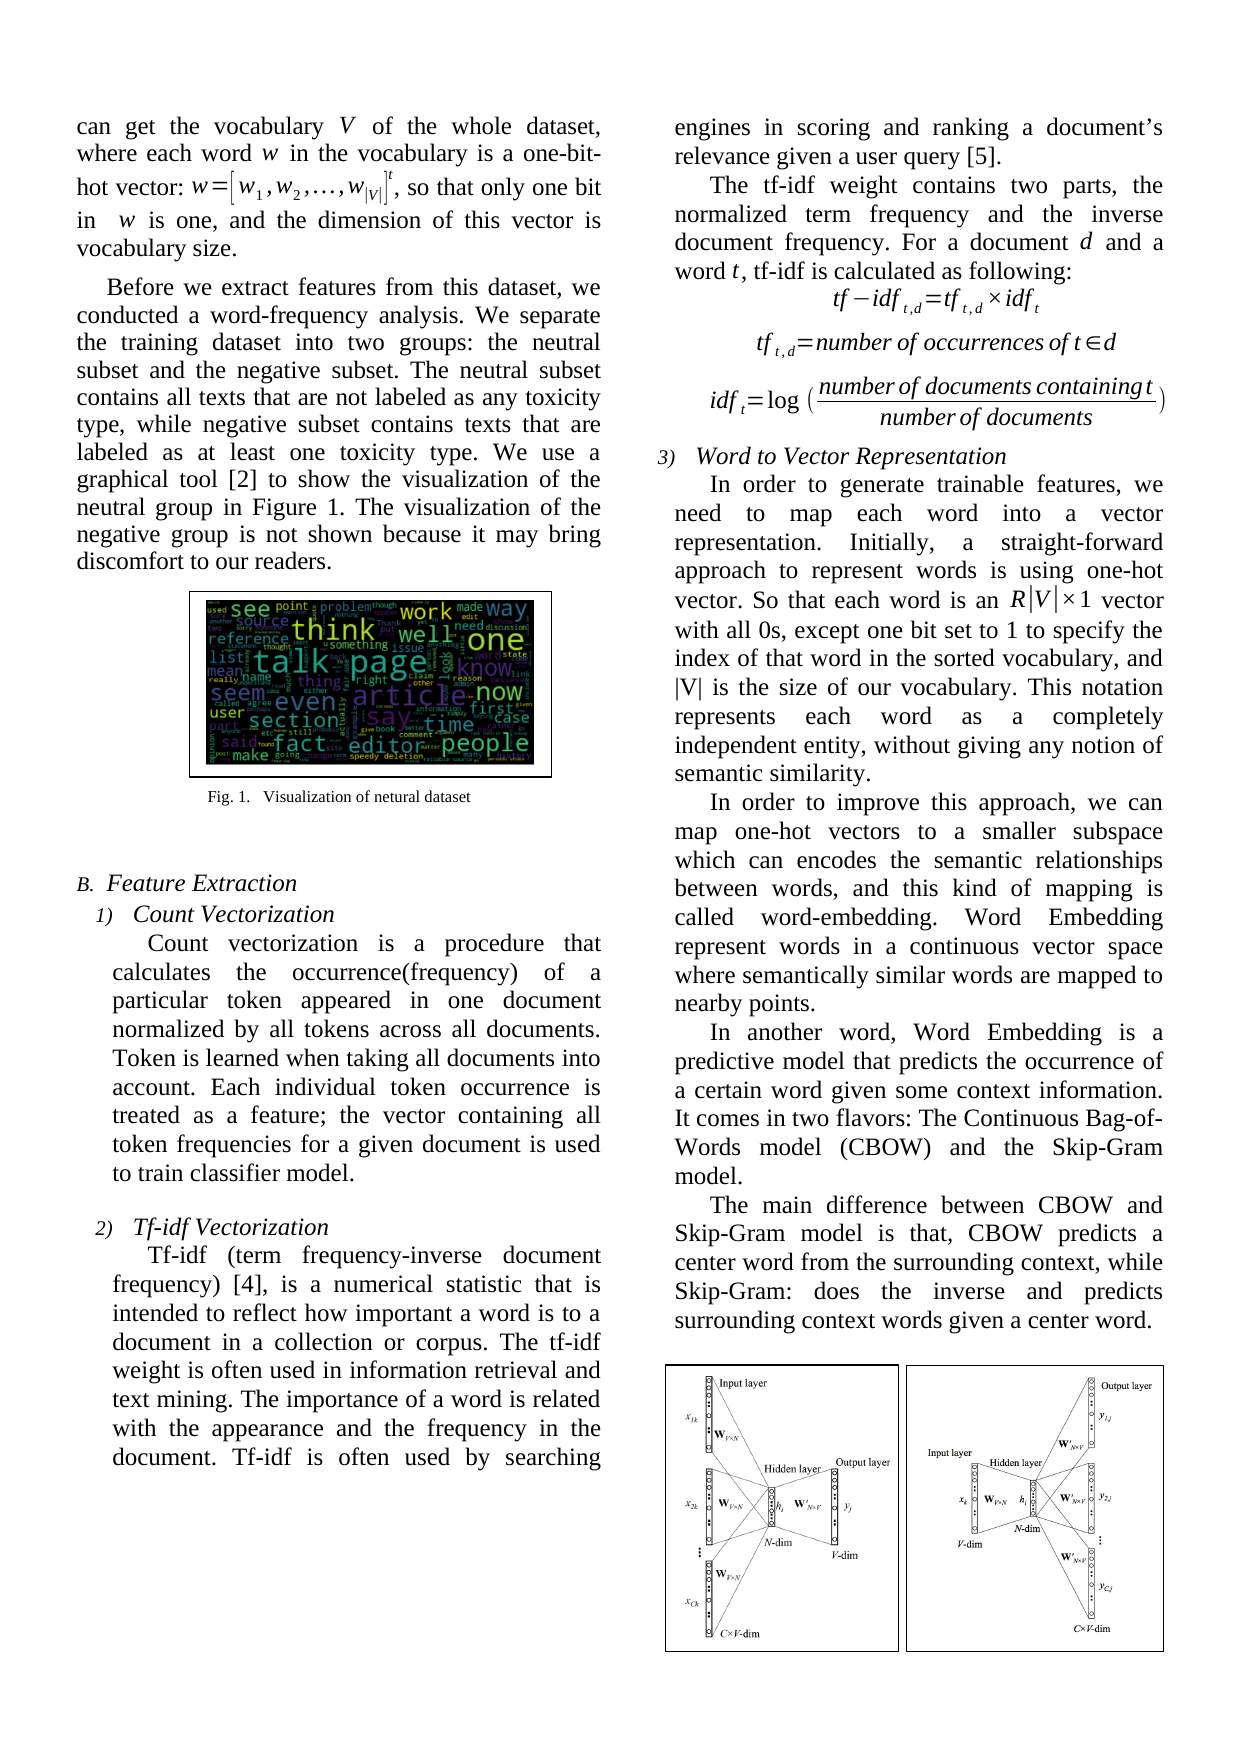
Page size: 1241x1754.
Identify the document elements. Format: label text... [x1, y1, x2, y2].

text Visualization of netural dataset [76, 787, 601, 806]
text In order to improve this approach, we can map one-hot vectors to a smaller subspace which can encodes the semantic relationships between words, and this kind of mapping is called word-embedding. Word Embedding represent words in a continuous vector space where semantically similar words are mapped to nearby points. [674, 787, 1164, 1017]
picture [204, 598, 536, 766]
text The main difference between CBOW and Skip-Gram model is that, CBOW predicts a center word from the surrounding context, while Skip-Gram: does the inverse and predicts surrounding context words given a center word. [674, 1190, 1164, 1333]
text In another word, Word Embedding is a predictive model that predicts the occurrence of a certain word given some context information. It comes in two flavors: The Continuous Bag-of-Words model (CBOW) and the Skip-Gram model. [674, 1017, 1164, 1190]
text Tf-idf (term frequency-inverse document frequency) [4], is a numerical statistic that is intended to reflect how important a word is to a document in a collection or corpus. The tf-idf weight is often used in information retrieval and text mining. The importance of a word is related with the appearance and the frequency in the document. Tf-idf is often used by searching engines in scoring and ranking a document’s relevance given a user query [5]. [112, 1240, 601, 1470]
text Tf-idf (term frequency-inverse document frequency) [4], is a numerical statistic that is intended to reflect how important a word is to a document in a collection or corpus. The tf-idf weight is often used in information retrieval and text mining. The importance of a word is related with the appearance and the frequency in the document. Tf-idf is often used by searching engines in scoring and ranking a document’s relevance given a user query [5]. [674, 112, 1164, 170]
subtitle Count Vectorization [76, 903, 601, 928]
subtitle Tf-idf Vectorization [76, 1215, 601, 1240]
subtitle Word to Vector Representation [639, 444, 1164, 469]
picture [921, 1372, 1162, 1640]
text The tf-idf weight contains two parts, the normalized term frequency and the inverse document frequency. For a document and a word , tf-idf is calculated as following: [674, 170, 1164, 285]
subtitle Feature Extraction [76, 868, 601, 897]
text Before we extract features from this dataset, we conducted a word-frequency analysis. We separate the training dataset into two groups: the neutral subset and the negative subset. The neutral subset contains all texts that are not labeled as any toxicity type, while negative subset contains texts that are labeled as at least one toxicity type. We use a graphical tool [2] to show the visualization of the neutral group in Figure 1. The visualization of the negative group is not shown because it may bring discomfort to our readers. [76, 274, 601, 575]
text Count vectorization is a procedure that calculates the occurrence(frequency) of a particular token appeared in one document normalized by all tokens across all documents. Token is learned when taking all documents into account. Each individual token occurrence is treated as a feature; the vector containing all token frequencies for a given document is used to train classifier model. [112, 928, 601, 1187]
text In order to generate trainable features, we need to map each word into a vector representation. Initially, a straight-forward approach to represent words is using one-hot vector. So that each word is an vector with all 0s, except one bit set to 1 to specify the index of that word in the sorted vocabulary, and |V| is the size of our vocabulary. This notation represents each word as a completely independent entity, without giving any notion of semantic similarity. [674, 469, 1164, 787]
